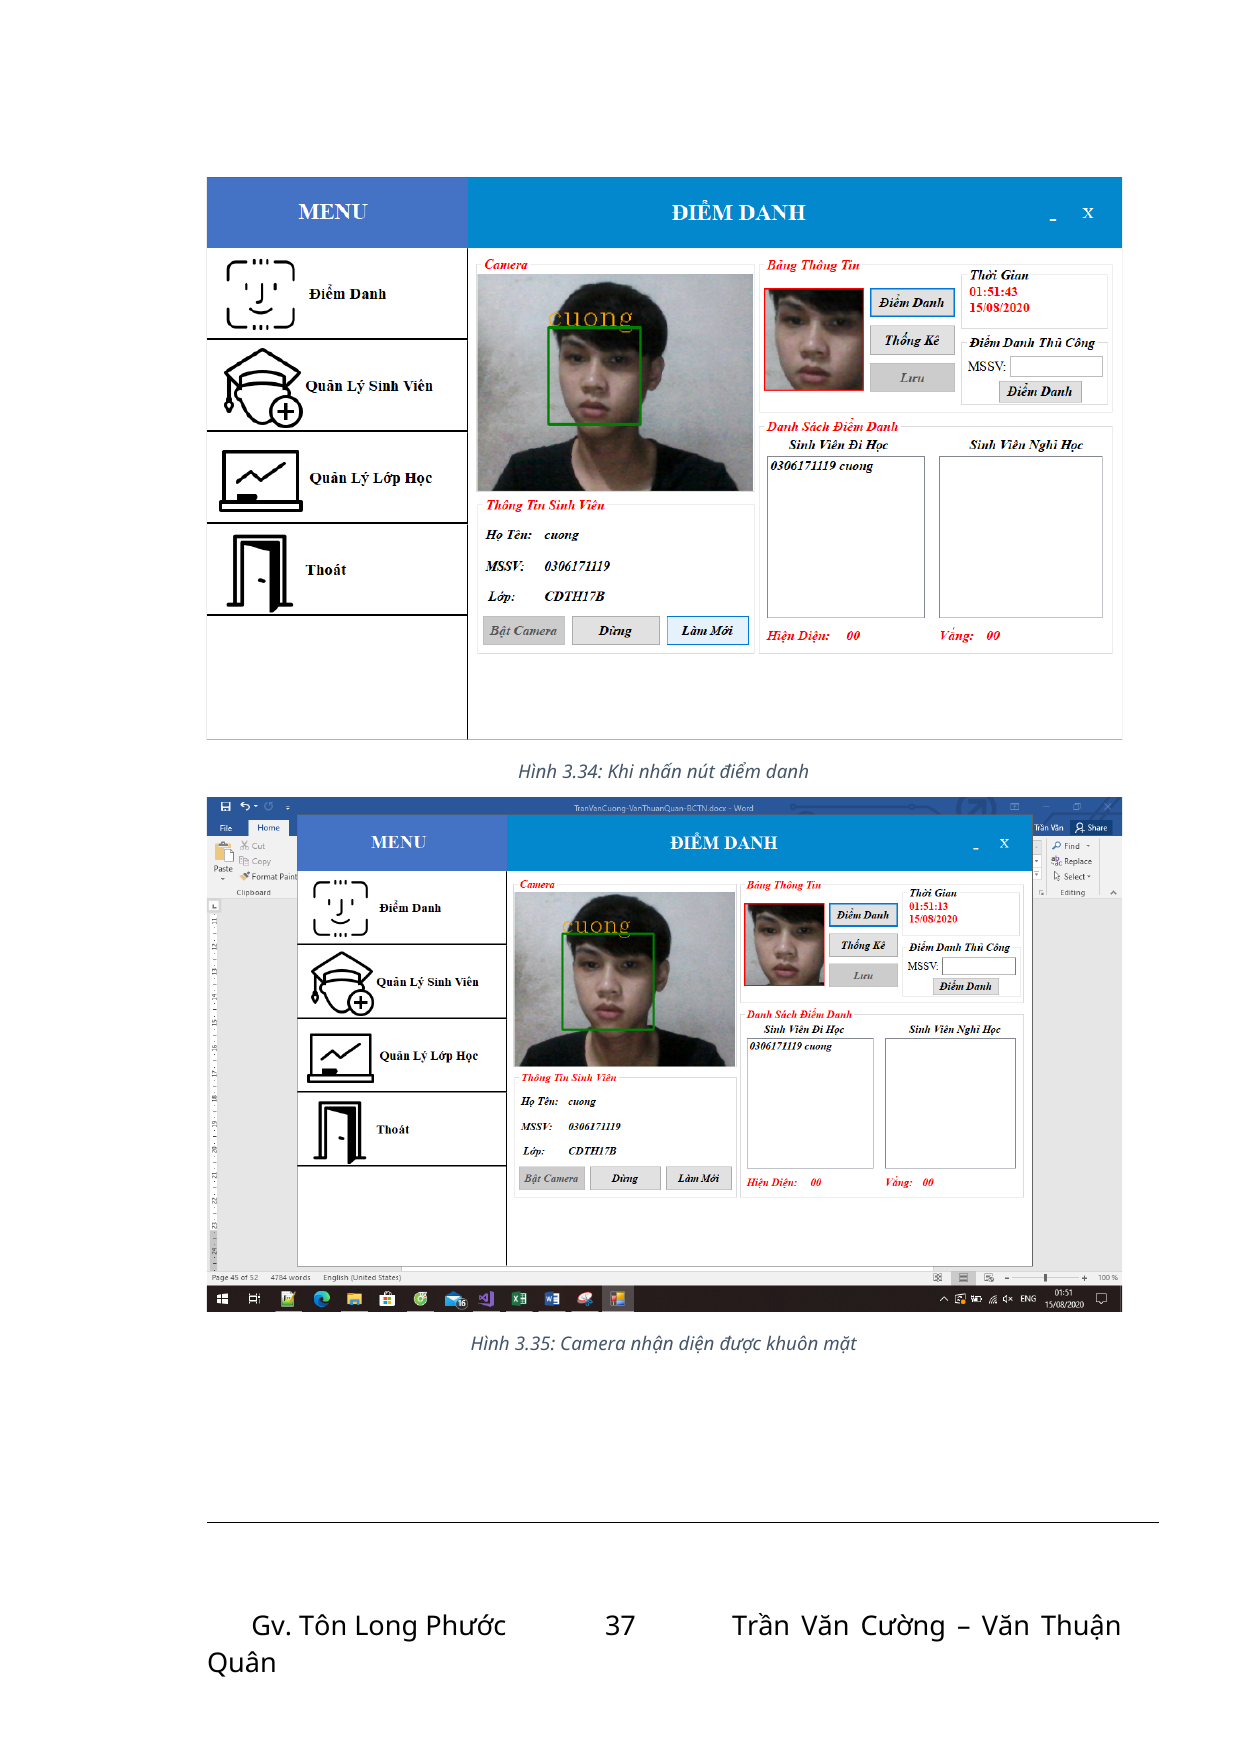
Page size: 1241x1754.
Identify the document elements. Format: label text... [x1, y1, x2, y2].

picture [683, 207, 687, 218]
picture [206, 797, 1123, 1312]
picture [206, 177, 1123, 740]
picture [714, 206, 723, 219]
picture [774, 206, 785, 218]
picture [750, 207, 754, 218]
picture [762, 208, 769, 219]
